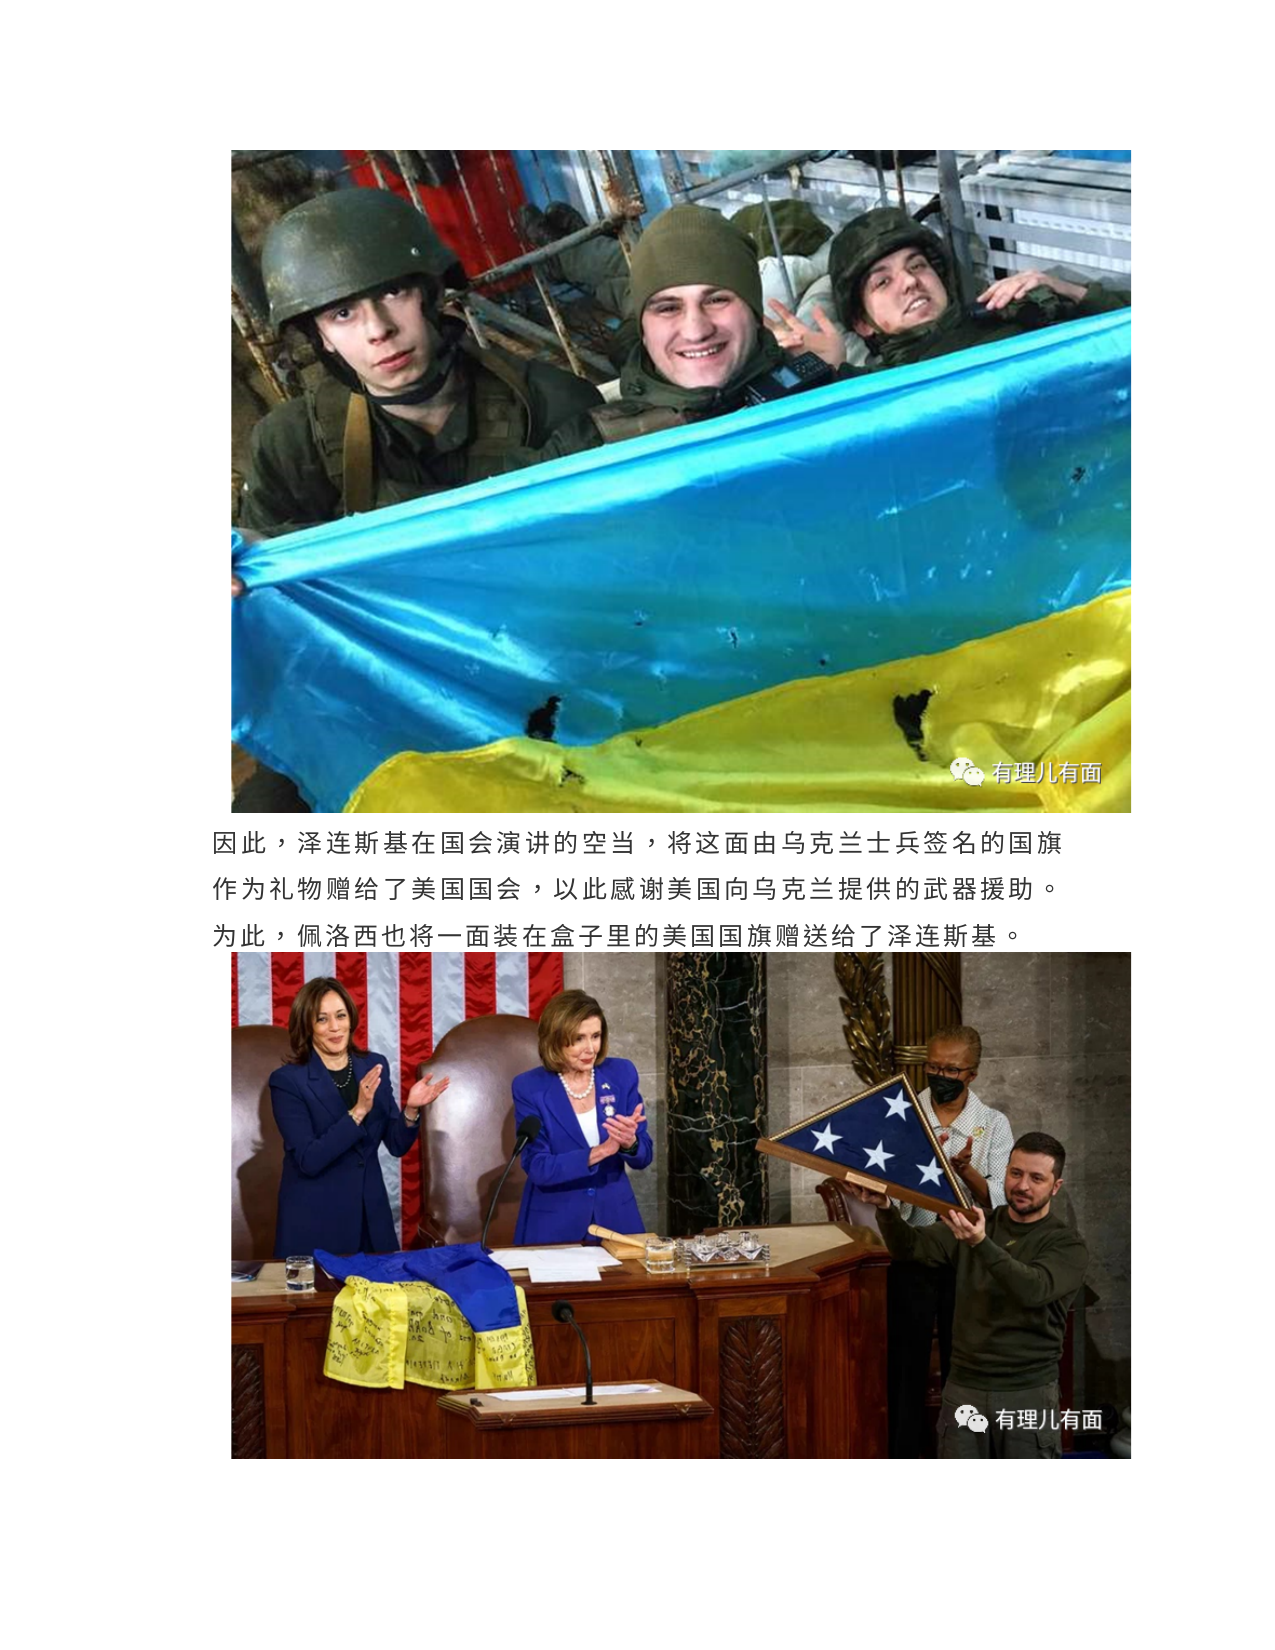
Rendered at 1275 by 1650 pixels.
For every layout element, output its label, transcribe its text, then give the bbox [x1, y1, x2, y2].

text 因此，泽连斯基在国会演讲的空当，将这面由乌克兰士兵签名的国旗作为礼物赠给了美国国会，以此感谢美国向乌克兰提供的武器援助。为此，佩洛西也将一面装在盒子里的美国国旗赠送给了泽连斯基。 [212, 813, 1062, 952]
picture [231, 952, 1132, 1459]
picture [231, 150, 1132, 813]
